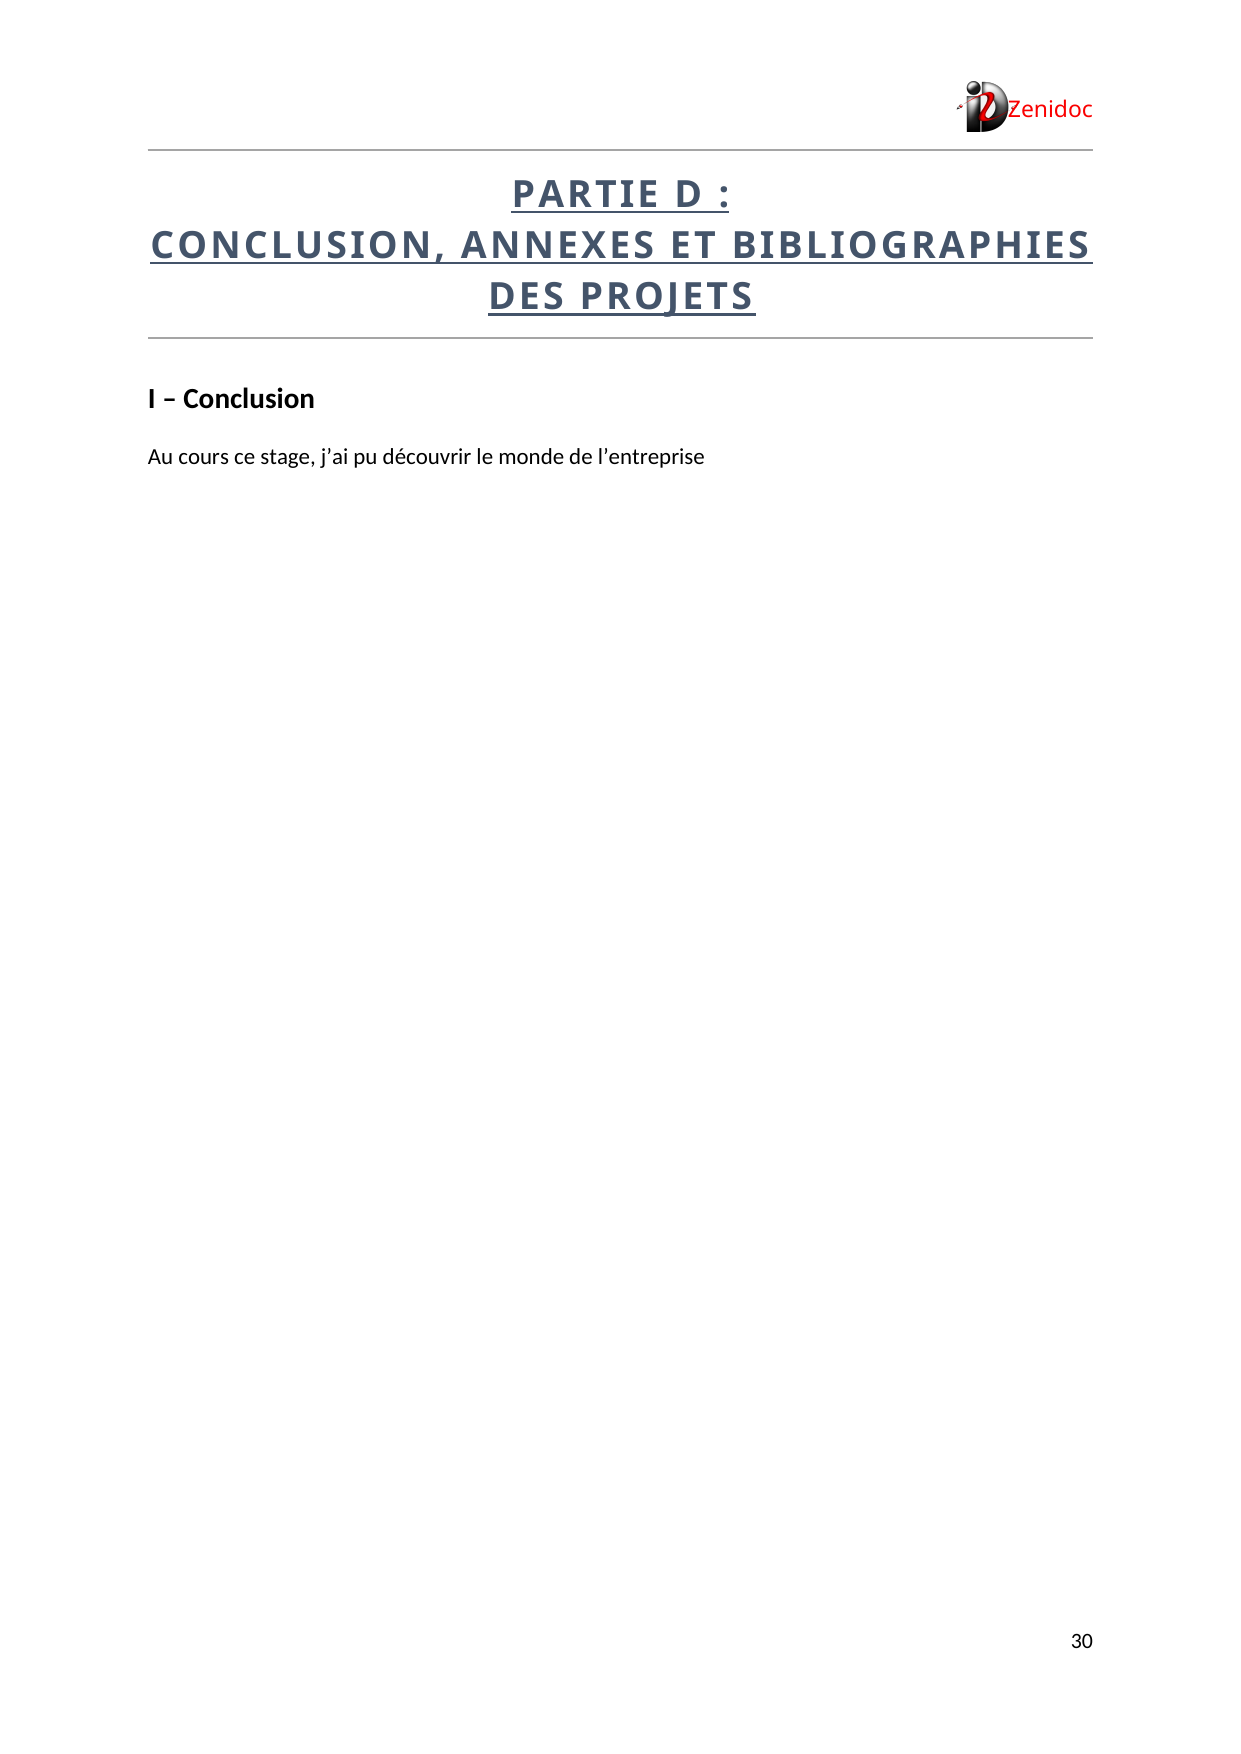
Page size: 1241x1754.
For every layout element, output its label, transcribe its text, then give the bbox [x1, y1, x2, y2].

picture [1011, 104, 1018, 115]
title Partie D : [148, 151, 1093, 200]
picture [956, 81, 1018, 132]
text Au cours ce stage, j’ai pu découvrir le monde de l’entreprise [148, 442, 1093, 470]
text I – Conclusion [148, 381, 1093, 416]
title CONCLUSION, annexes et bibliographies des projets [148, 200, 1093, 337]
